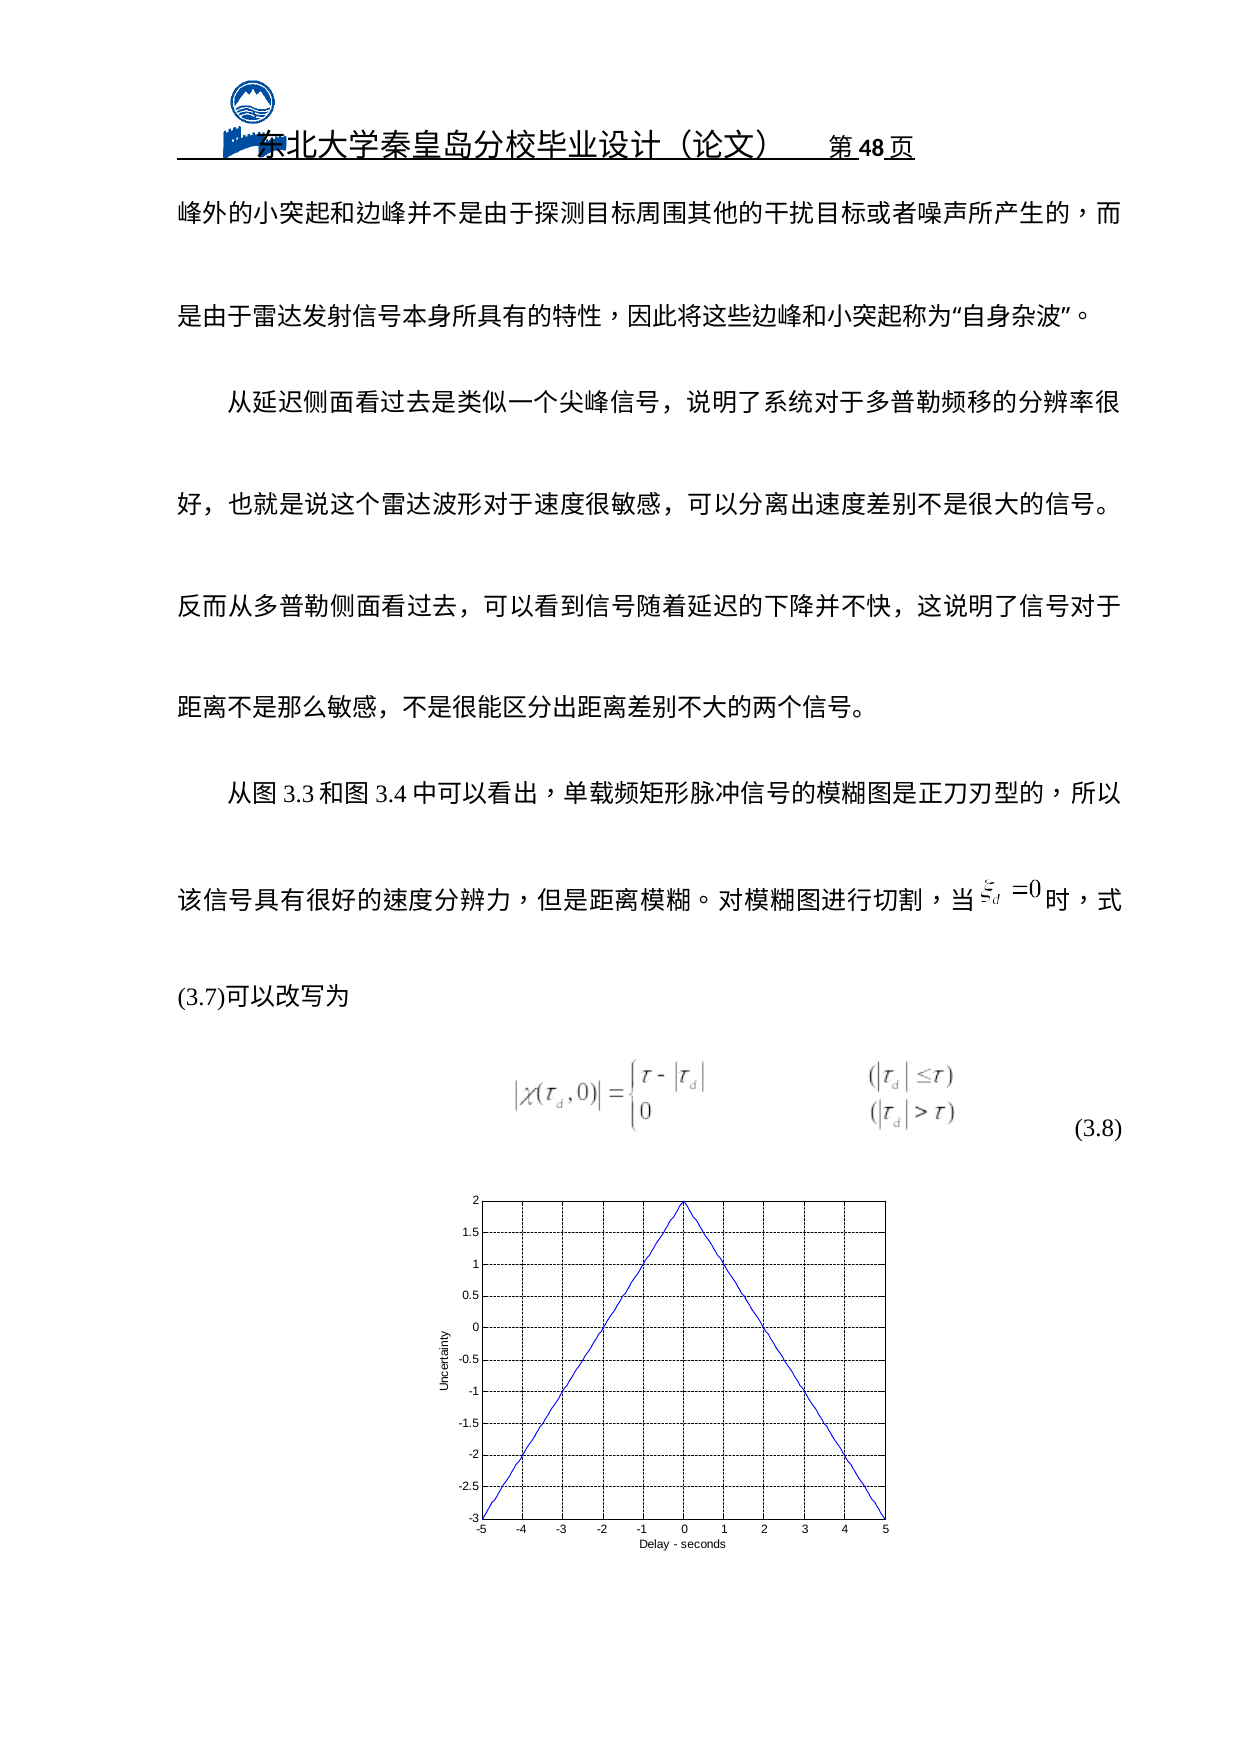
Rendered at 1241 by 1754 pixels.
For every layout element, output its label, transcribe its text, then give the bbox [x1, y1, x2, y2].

text 可以很明显的从图3.3中看出，单载频矩形脉冲信号的模糊图是一个实心的立体图，既有一个尖锐的主峰，又有其他的边峰和小突起，呈现的是刀刃型。图中的除主峰外的小突起和边峰并不是由于探测目标周围其他的干扰目标或者噪声所产生的，而是由于雷达发射信号本身所具有的特性，因此将这些边峰和小突起称为“自身杂波”。 [177, 178, 1122, 348]
text (3.8) [177, 1047, 1122, 1149]
text 从图3.3和图3.4中可以看出，单载频矩形脉冲信号的模糊图是正刀刃型的，所以该信号具有很好的速度分辨力，但是距离模糊。对模糊图进行切割，当时，式(3.7)可以改写为 [177, 758, 1122, 1030]
text 从延迟侧面看过去是类似一个尖峰信号，说明了系统对于多普勒频移的分辨率很好，也就是说这个雷达波形对于速度很敏感，可以分离出速度差别不是很大的信号。反而从多普勒侧面看过去，可以看到信号随着延迟的下降并不快，这说明了信号对于距离不是那么敏感，不是很能区分出距离差别不大的两个信号。 [177, 366, 1122, 740]
picture [214, 79, 292, 158]
